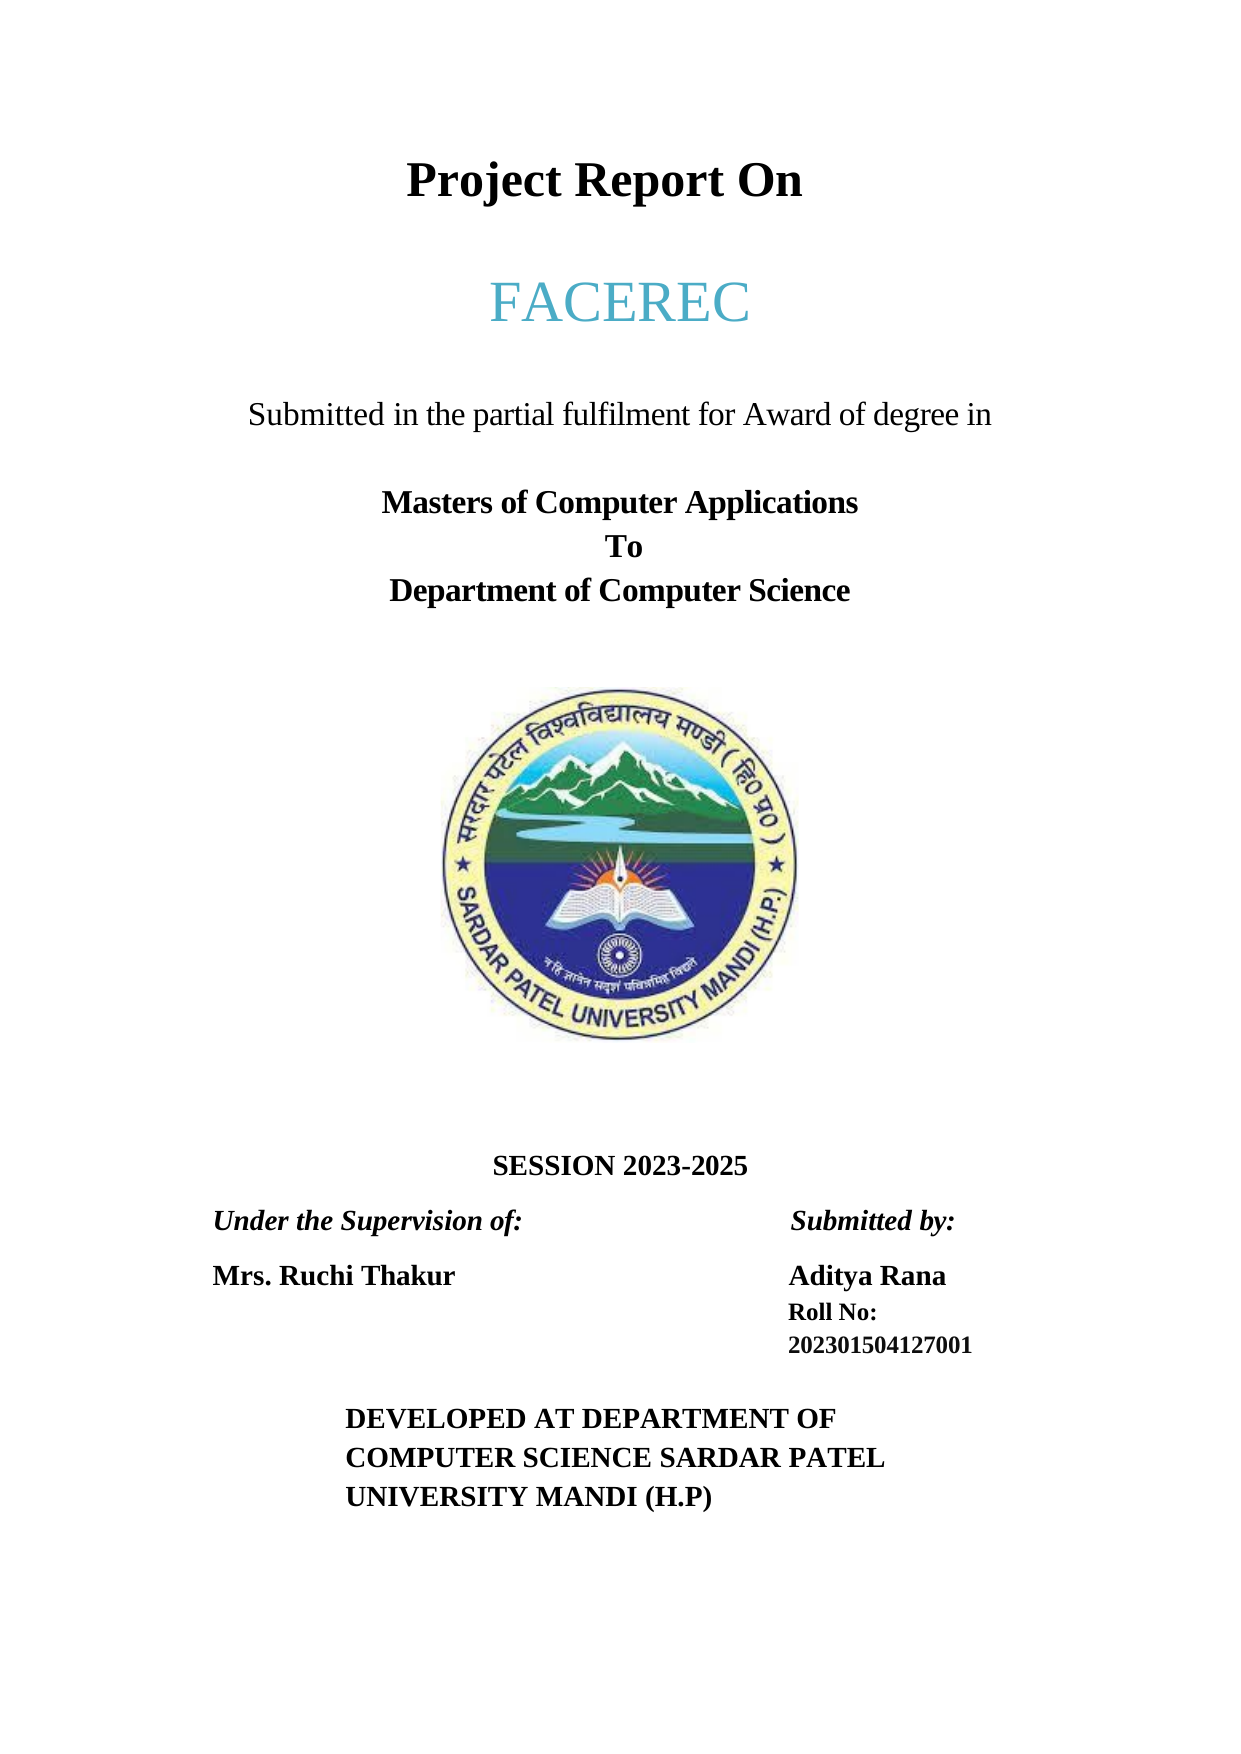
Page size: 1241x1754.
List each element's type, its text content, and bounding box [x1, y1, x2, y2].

subtitle SESSION 2023-2025 [211, 1148, 1030, 1181]
text Roll No: 202301504127001 [788, 1297, 1053, 1359]
text FACEREC [187, 267, 1053, 334]
text Submitted in the partial fulfilment for Award of degree in [211, 394, 1030, 432]
picture [440, 687, 799, 1043]
text Project Report On [404, 150, 805, 207]
text Under the Supervision of: Submitted by: [212, 1203, 1053, 1237]
subtitle DEVELOPED AT DEPARTMENT OF COMPUTER SCIENCE SARDAR PATEL UNIVERSITY MANDI (H.P) [345, 1402, 914, 1512]
text To [211, 526, 1030, 564]
text Masters of Computer Applications [211, 482, 1030, 521]
text Department of Computer Science [211, 570, 1030, 609]
subtitle Mrs. Ruchi Thakur Aditya Rana [212, 1258, 1053, 1292]
